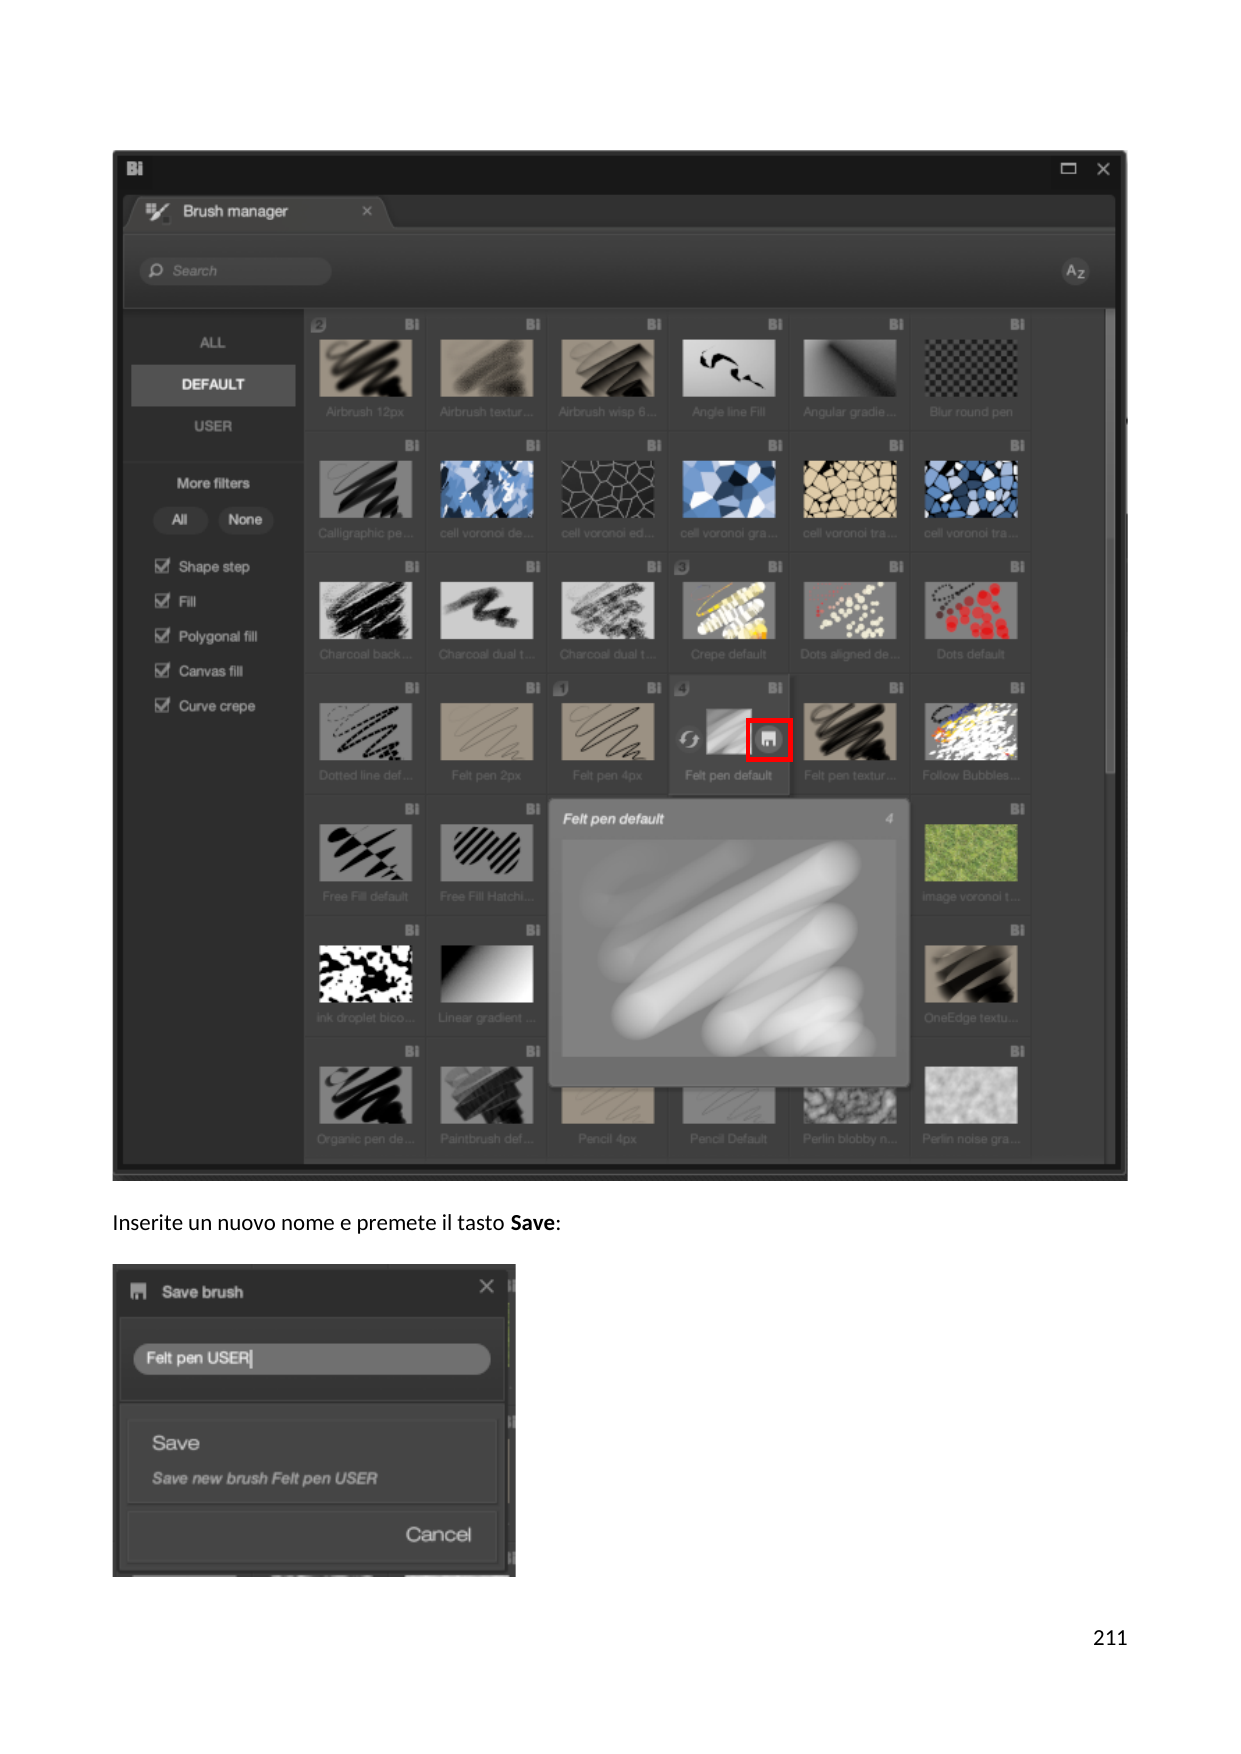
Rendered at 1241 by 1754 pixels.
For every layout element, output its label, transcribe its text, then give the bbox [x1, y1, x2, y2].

picture [112, 1264, 516, 1577]
text Inserite un nuovo nome e premete il tasto Save: [112, 1208, 1128, 1237]
picture [112, 150, 1128, 1181]
